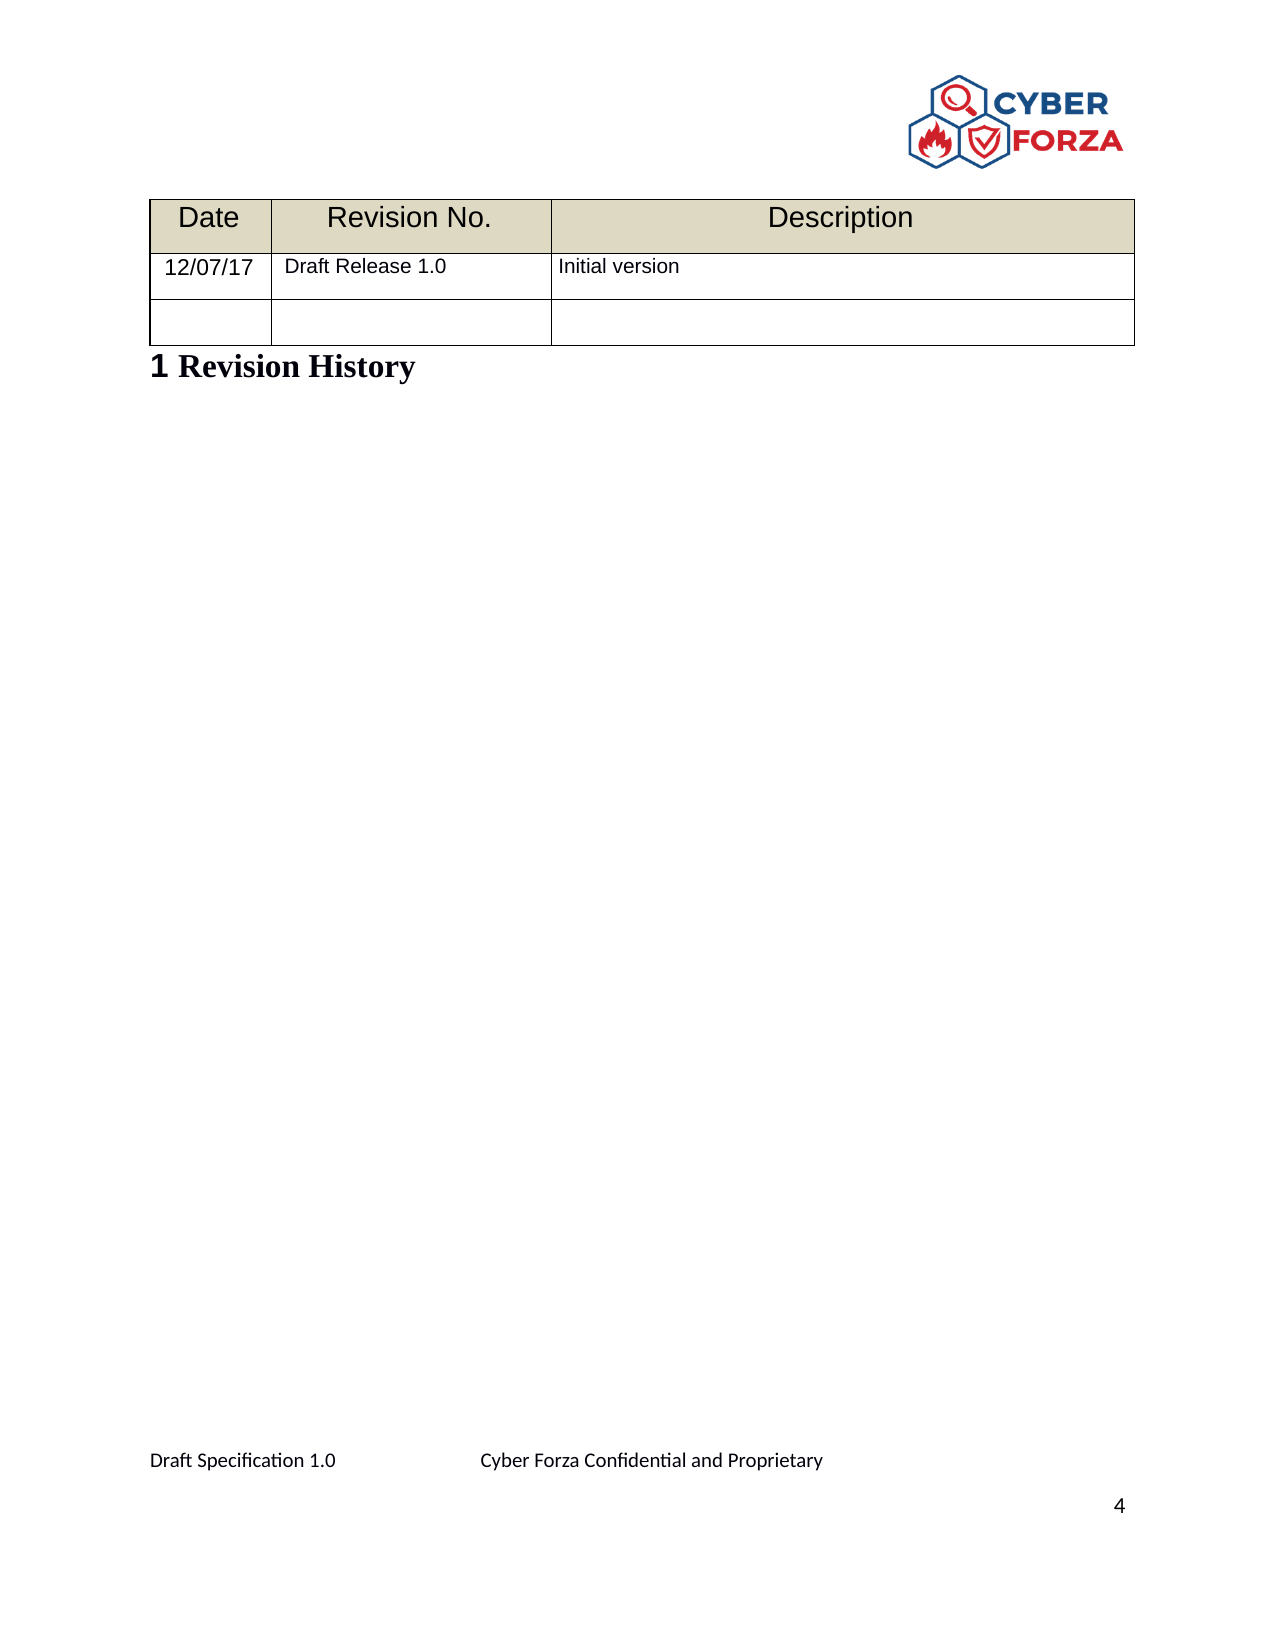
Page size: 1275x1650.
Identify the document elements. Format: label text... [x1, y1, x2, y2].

table_cell 12/07/17 [151, 254, 271, 299]
table_cell [272, 300, 551, 345]
table_cell Initial version [552, 254, 1134, 299]
table_header Revision No. [272, 200, 551, 253]
table_header Description [552, 200, 1134, 253]
table_cell Draft Release 1.0 [272, 254, 551, 299]
subtitle 1 Revision History [150, 346, 1125, 384]
table_cell [151, 300, 271, 345]
picture [908, 75, 1125, 169]
table_cell [552, 300, 1134, 345]
table_header Date [151, 200, 271, 253]
